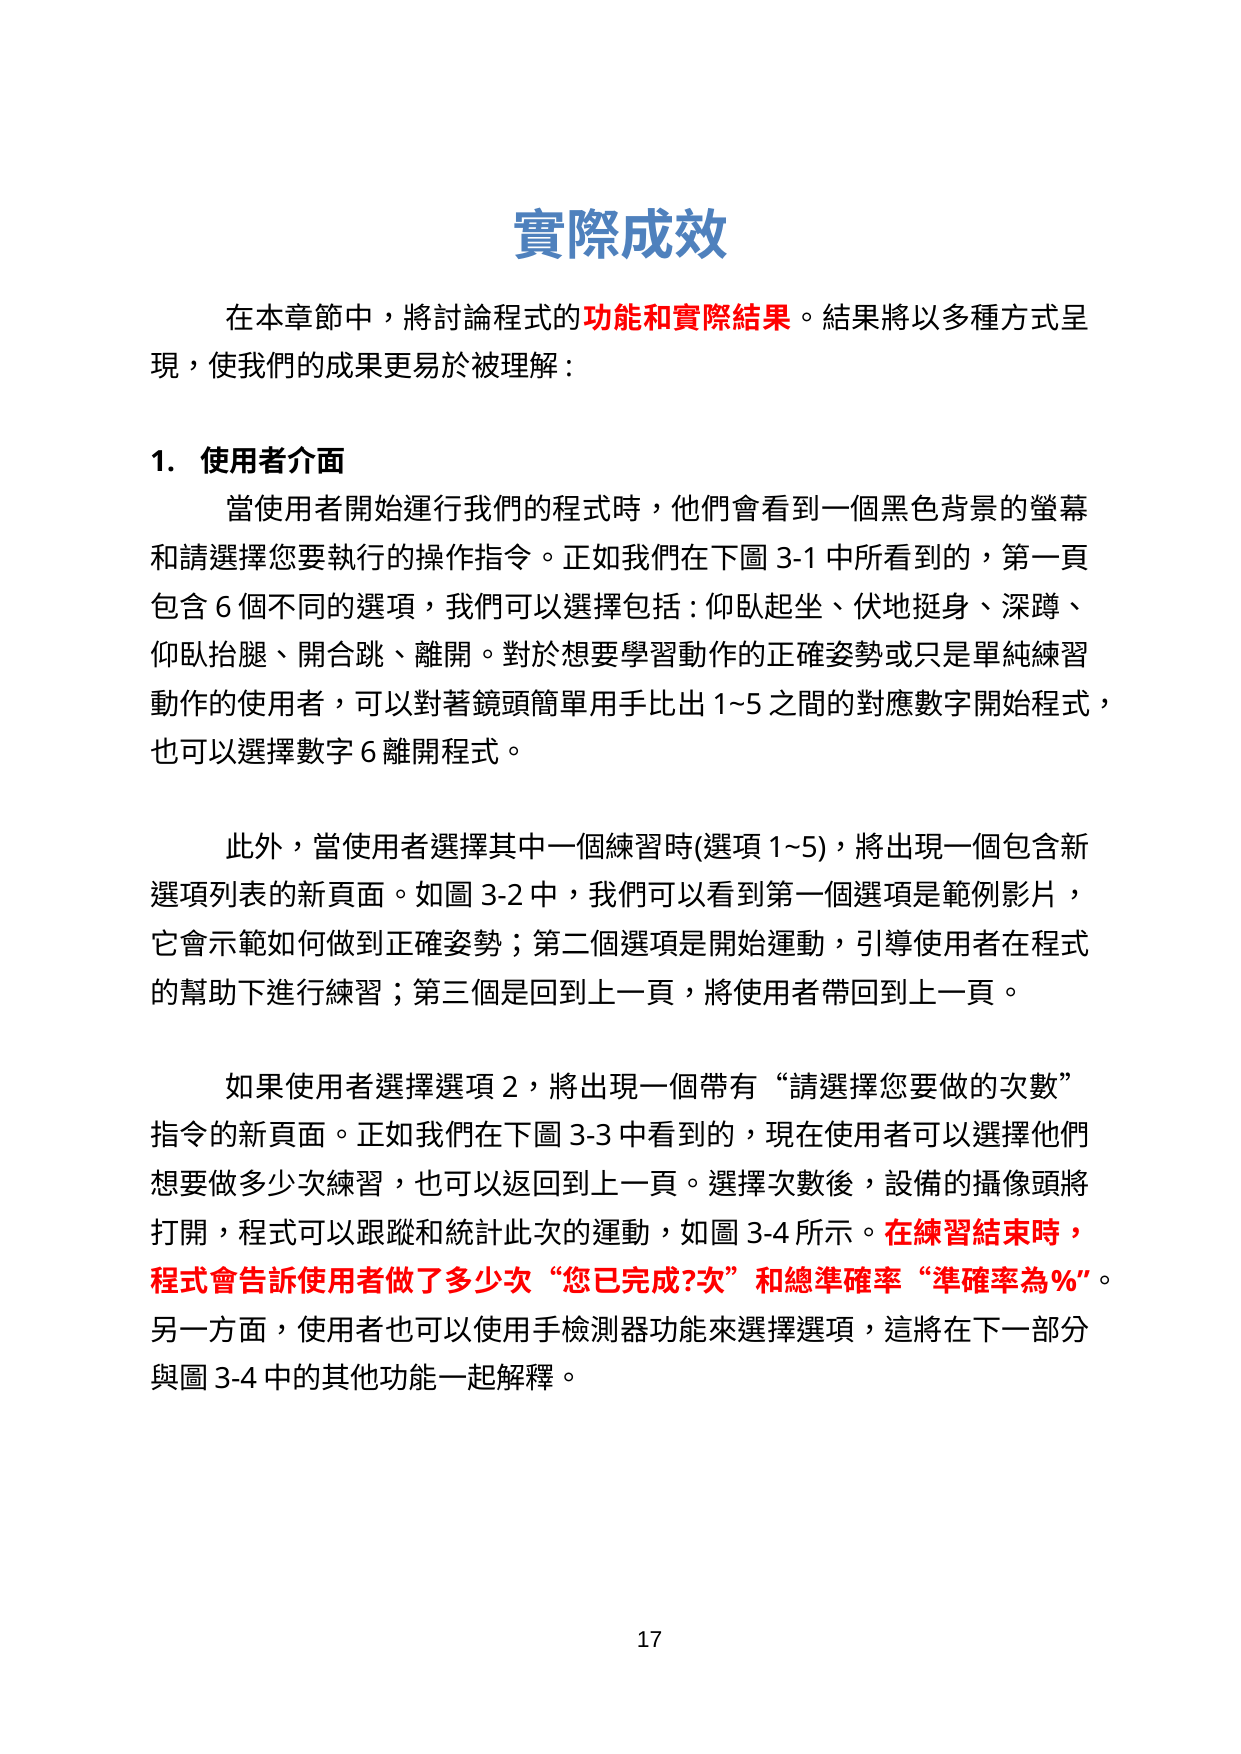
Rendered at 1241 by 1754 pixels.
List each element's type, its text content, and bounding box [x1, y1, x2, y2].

text 在本章節中，將討論程式的功能和實際結果。結果將以多種方式呈現，使我們的成果更易於被理解 : [150, 294, 1090, 385]
subtitle 實際成效 [150, 192, 1090, 270]
text 如果使用者選擇選項2，將出現一個帶有“請選擇您要做的次數”指令的新頁面。正如我們在下圖3-3中看到的，現在使用者可以選擇他們想要做多少次練習，也可以返回到上一頁。選擇次數後，設備的攝像頭將打開，程式可以跟蹤和統計此次的運動，如圖3-4所示。在練習結束時，程式會告訴使用者做了多少次“您已完成?次”和總準確率“準確率為%”。另一方面，使用者也可以使用手檢測器功能來選擇選項，這將在下一部分與圖3-4中的其他功能一起解釋。 [150, 1063, 1090, 1397]
text 此外，當使用者選擇其中一個練習時(選項1~5)，將出現一個包含新選項列表的新頁面。如圖3-2中，我們可以看到第一個選項是範例影片，它會示範如何做到正確姿勢；第二個選項是開始運動，引導使用者在程式的幫助下進行練習；第三個是回到上一頁，將使用者帶回到上一頁。 [150, 823, 1090, 1011]
text 當使用者開始運行我們的程式時，他們會看到一個黑色背景的螢幕和請選擇您要執行的操作指令。正如我們在下圖3-1中所看到的，第一頁包含6個不同的選項，我們可以選擇包括 : 仰臥起坐、伏地挺身、深蹲、仰臥抬腿、開合跳、離開。對於想要學習動作的正確姿勢或只是單純練習動作的使用者，可以對著鏡頭簡單用手比出1~5之間的對應數字開始程式，也可以選擇數字6離開程式。 [150, 486, 1090, 771]
list 使用者介面 [150, 437, 1090, 479]
